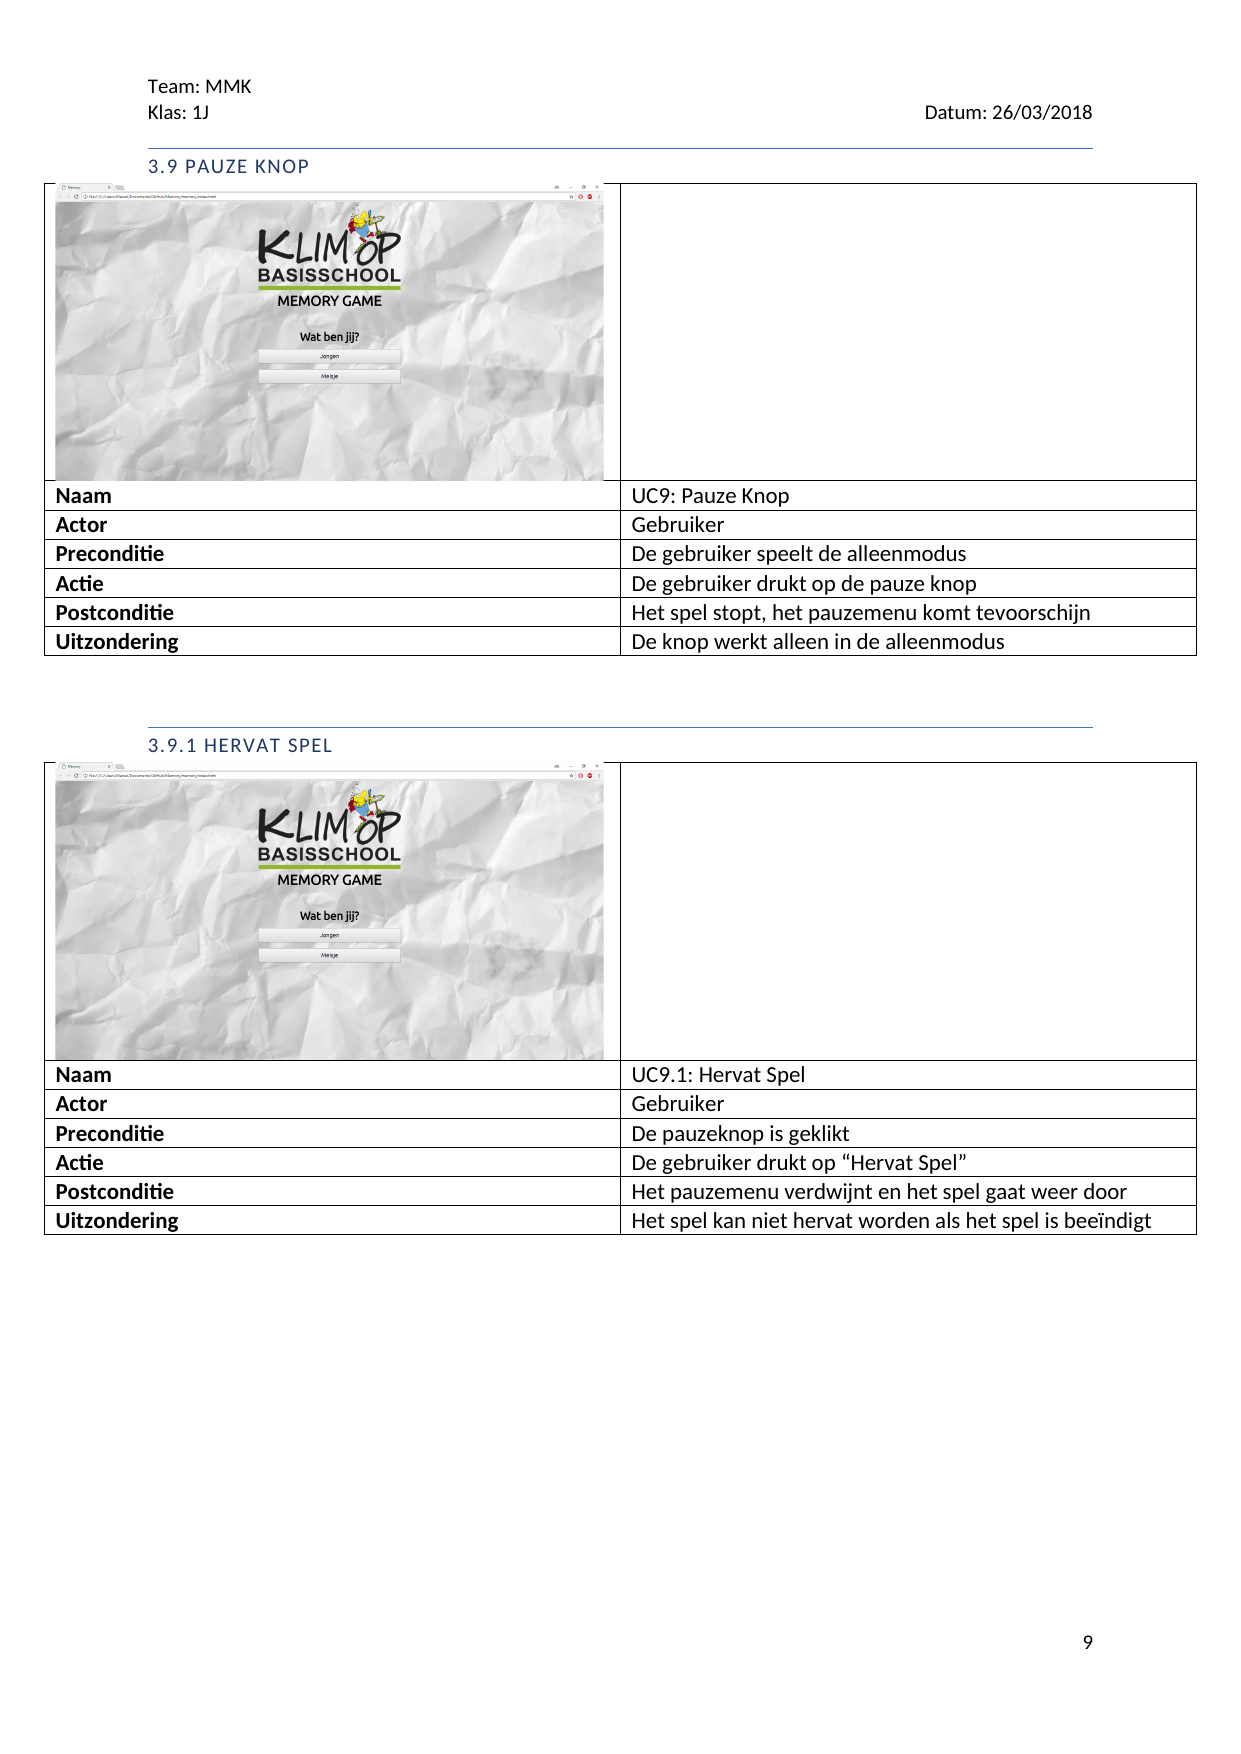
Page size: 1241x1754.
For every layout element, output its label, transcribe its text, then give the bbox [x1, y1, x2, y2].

table_cell Naam [45, 481, 620, 509]
table_cell Uitzondering [45, 627, 620, 655]
table_cell Het spel stopt, het pauzemenu komt tevoorschijn [621, 598, 1196, 626]
subtitle 3.9.1 Hervat Spel [148, 728, 1093, 758]
table_cell Preconditie [45, 540, 620, 568]
table_header [604, 184, 620, 480]
table_cell Gebruiker [621, 1090, 1196, 1118]
table_cell Het spel kan niet hervat worden als het spel is beeïndigt [621, 1206, 1196, 1234]
table_cell De gebruiker drukt op “Hervat Spel” [621, 1148, 1196, 1176]
subtitle 3.9 Pauze Knop [148, 149, 1093, 179]
table_cell Gebruiker [621, 511, 1196, 538]
table_cell Actie [45, 1148, 620, 1176]
table_cell Postconditie [45, 1177, 620, 1205]
table_header [621, 184, 1196, 480]
table_cell UC9.1: Hervat Spel [621, 1061, 1196, 1088]
table_cell Actor [45, 1090, 620, 1118]
table_cell Het pauzemenu verdwijnt en het spel gaat weer door [621, 1177, 1196, 1205]
table_header [604, 763, 620, 1059]
picture [55, 183, 604, 481]
table_header [621, 763, 1196, 1059]
table_cell Actie [45, 569, 620, 597]
picture [55, 762, 604, 1060]
table_cell Actor [45, 511, 620, 538]
table_cell Uitzondering [45, 1206, 620, 1234]
table_cell De gebruiker drukt op de pauze knop [621, 569, 1196, 597]
table_cell De gebruiker speelt de alleenmodus [621, 540, 1196, 568]
table_cell De knop werkt alleen in de alleenmodus [621, 627, 1196, 655]
table_cell De pauzeknop is geklikt [621, 1119, 1196, 1147]
table_cell Preconditie [45, 1119, 620, 1147]
table_cell UC9: Pauze Knop [621, 481, 1196, 509]
table_cell Postconditie [45, 598, 620, 626]
table_header [45, 184, 55, 480]
table_cell Naam [45, 1061, 620, 1088]
table_header [45, 763, 55, 1059]
